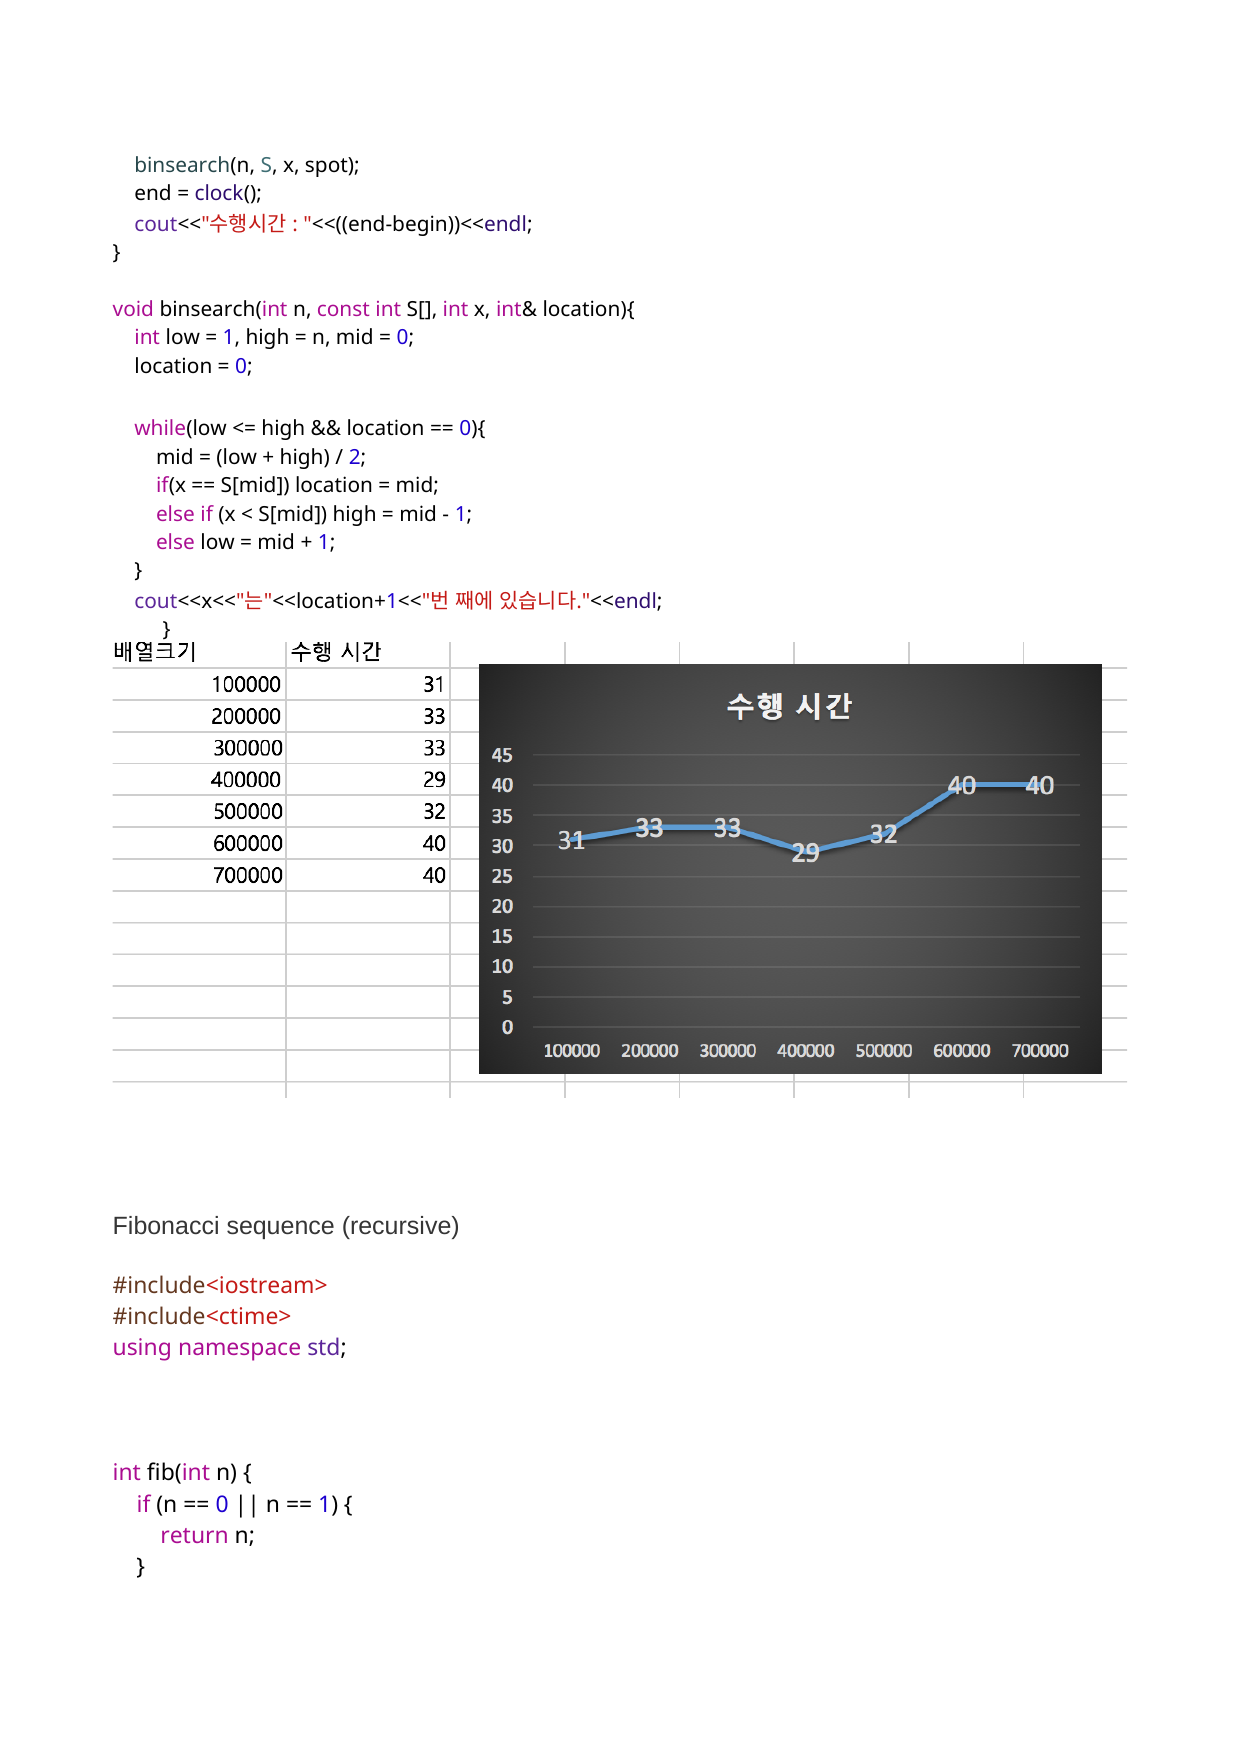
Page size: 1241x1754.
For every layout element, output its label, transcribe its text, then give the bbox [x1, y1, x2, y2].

text int low = 1, high = n, mid = 0; [112, 322, 1128, 351]
text cout<<x<<"는"<<location+1<<"번 째에 있습니다."<<endl; [112, 584, 1128, 614]
text } [112, 237, 1128, 266]
text #include<iostream> [112, 1269, 1128, 1300]
text return n; [112, 1519, 1128, 1550]
text while(low <= high && location == 0){ [112, 413, 1128, 442]
text location = 0; [112, 351, 1128, 379]
text } [162, 614, 1128, 642]
text if (n == 0 || n == 1) { [112, 1488, 1128, 1519]
text if(x == S[mid]) location = mid; [112, 470, 1128, 499]
text cout<<"수행시간 : "<<((end-begin))<<endl; [112, 207, 1128, 237]
text #include<ctime> [112, 1300, 1128, 1331]
text } [112, 1550, 1128, 1581]
text using namespace std; [112, 1331, 1128, 1363]
text mid = (low + high) / 2; [112, 442, 1128, 470]
text else if (x < S[mid]) high = mid - 1; [112, 499, 1128, 527]
text void binsearch(int n, const int S[], int x, int& location){ [112, 294, 1128, 322]
text int fib(int n) { [112, 1456, 1128, 1488]
text binsearch(n, S, x, spot); [112, 150, 1128, 178]
text } [112, 556, 1128, 584]
text Fibonacci sequence (recursive) [112, 1211, 1128, 1240]
text else low = mid + 1; [112, 527, 1128, 556]
text end = clock(); [112, 178, 1128, 207]
picture [112, 642, 1128, 1098]
